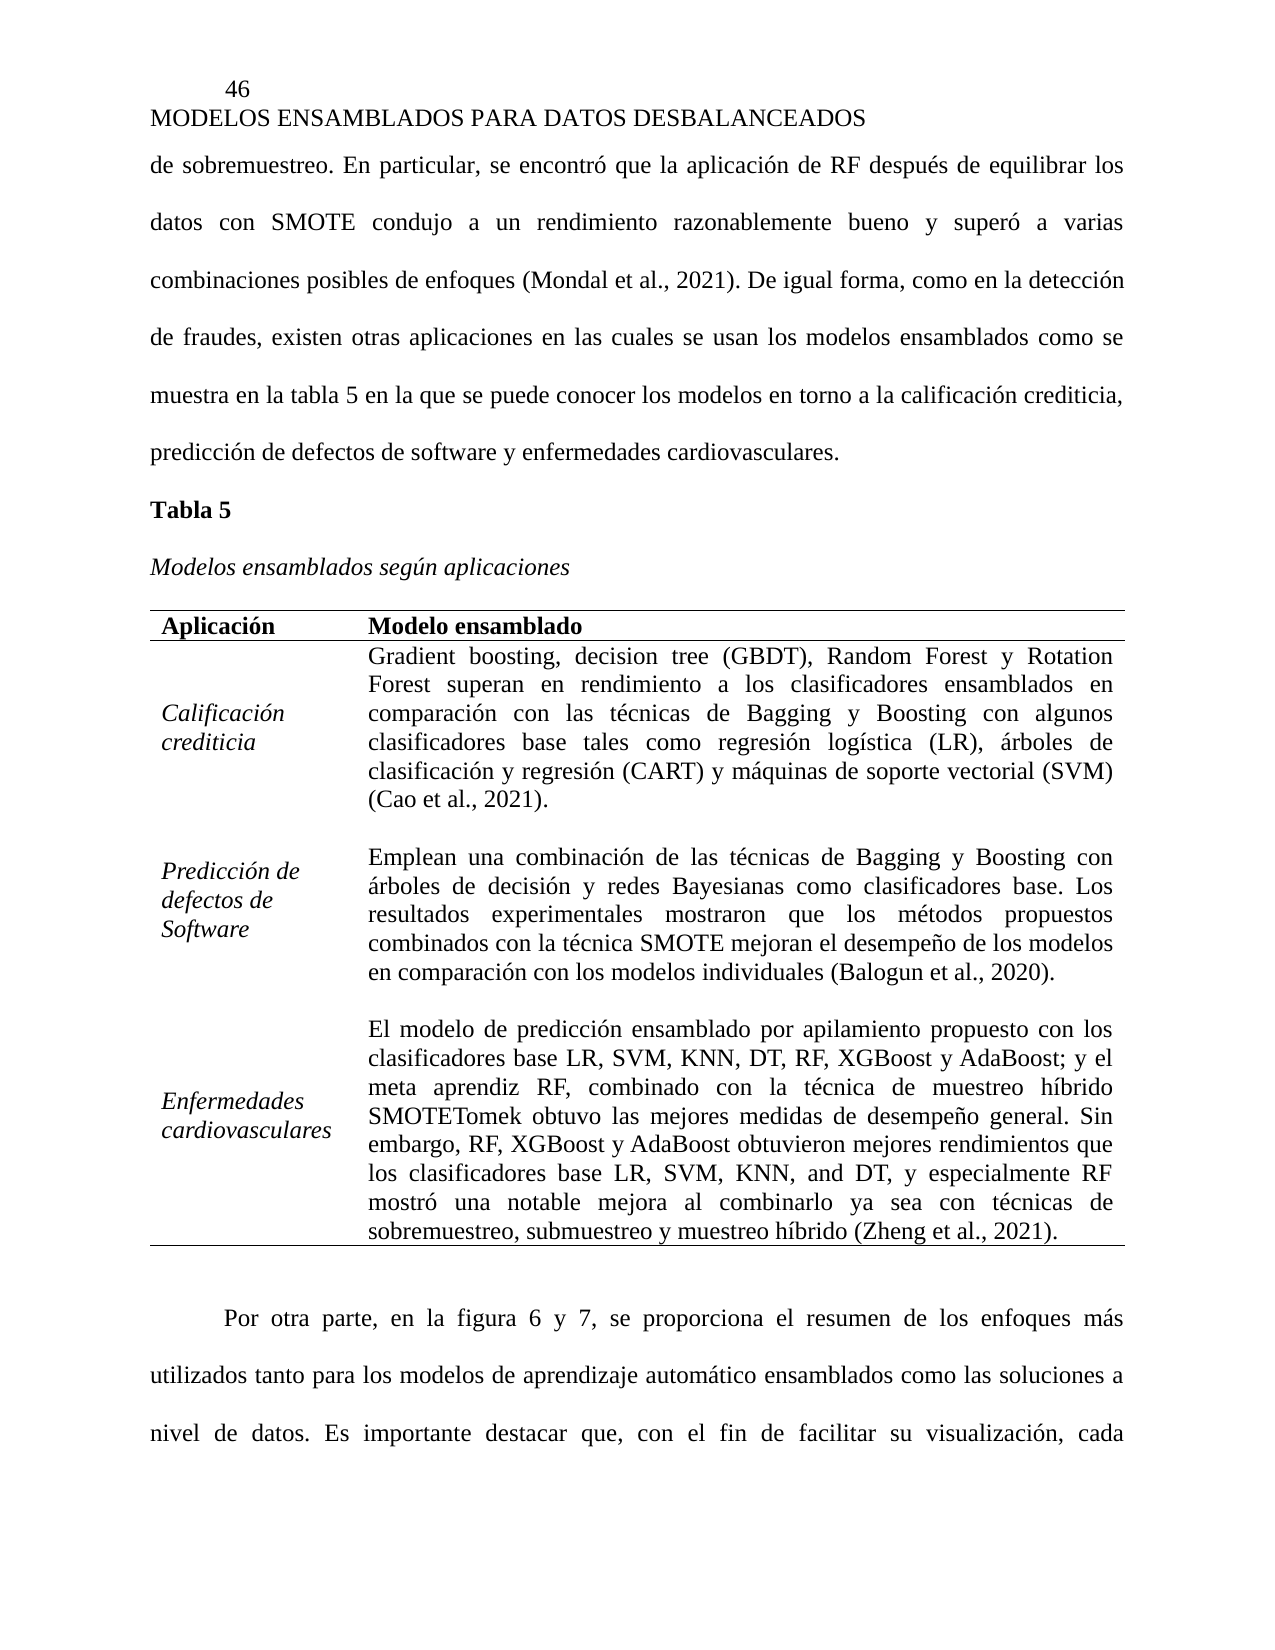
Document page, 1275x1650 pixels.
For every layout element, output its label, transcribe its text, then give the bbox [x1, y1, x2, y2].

table_cell El modelo de predicción ensamblado por apilamiento propuesto con los clasificadores base LR, SVM, KNN, DT, RF, XGBoost y AdaBoost; y el meta aprendiz RF, combinado con la técnica de muestreo híbrido SMOTETomek obtuvo las mejores medidas de desempeño general. Sin embargo, RF, XGBoost y AdaBoost obtuvieron mejores rendimientos que los clasificadores base LR, SVM, KNN, and DT, y especialmente RF mostró una notable mejora al combinarlo ya sea con técnicas de sobremuestreo, submuestreo y muestreo híbrido . [357, 986, 1125, 1244]
table_cell Predicción de defectos de Software [150, 813, 357, 986]
table_cell Emplean una combinación de las técnicas de Bagging y Boosting con árboles de decisión y redes Bayesianas como clasificadores base. Los resultados experimentales mostraron que los métodos propuestos combinados con la técnica SMOTE mejoran el desempeño de los modelos en comparación con los modelos individuales . [357, 813, 1125, 986]
table_header Aplicación [150, 611, 357, 640]
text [150, 150, 1125, 466]
table_header Modelo ensamblado [357, 611, 1125, 640]
table_cell Gradient boosting, decision tree (GBDT), Random Forest y Rotation Forest superan en rendimiento a los clasificadores ensamblados en comparación con las técnicas de Bagging y Boosting con algunos clasificadores base tales como regresión logística (LR), árboles de clasificación y regresión (CART) y máquinas de soporte vectorial (SVM) . [357, 641, 1125, 813]
table_cell Calificación crediticia [150, 641, 357, 813]
table_cell Enfermedades cardiovasculares [150, 986, 357, 1244]
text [150, 1303, 1125, 1447]
text Tabla 5 Modelos ensamblados según aplicaciones [150, 495, 1125, 581]
